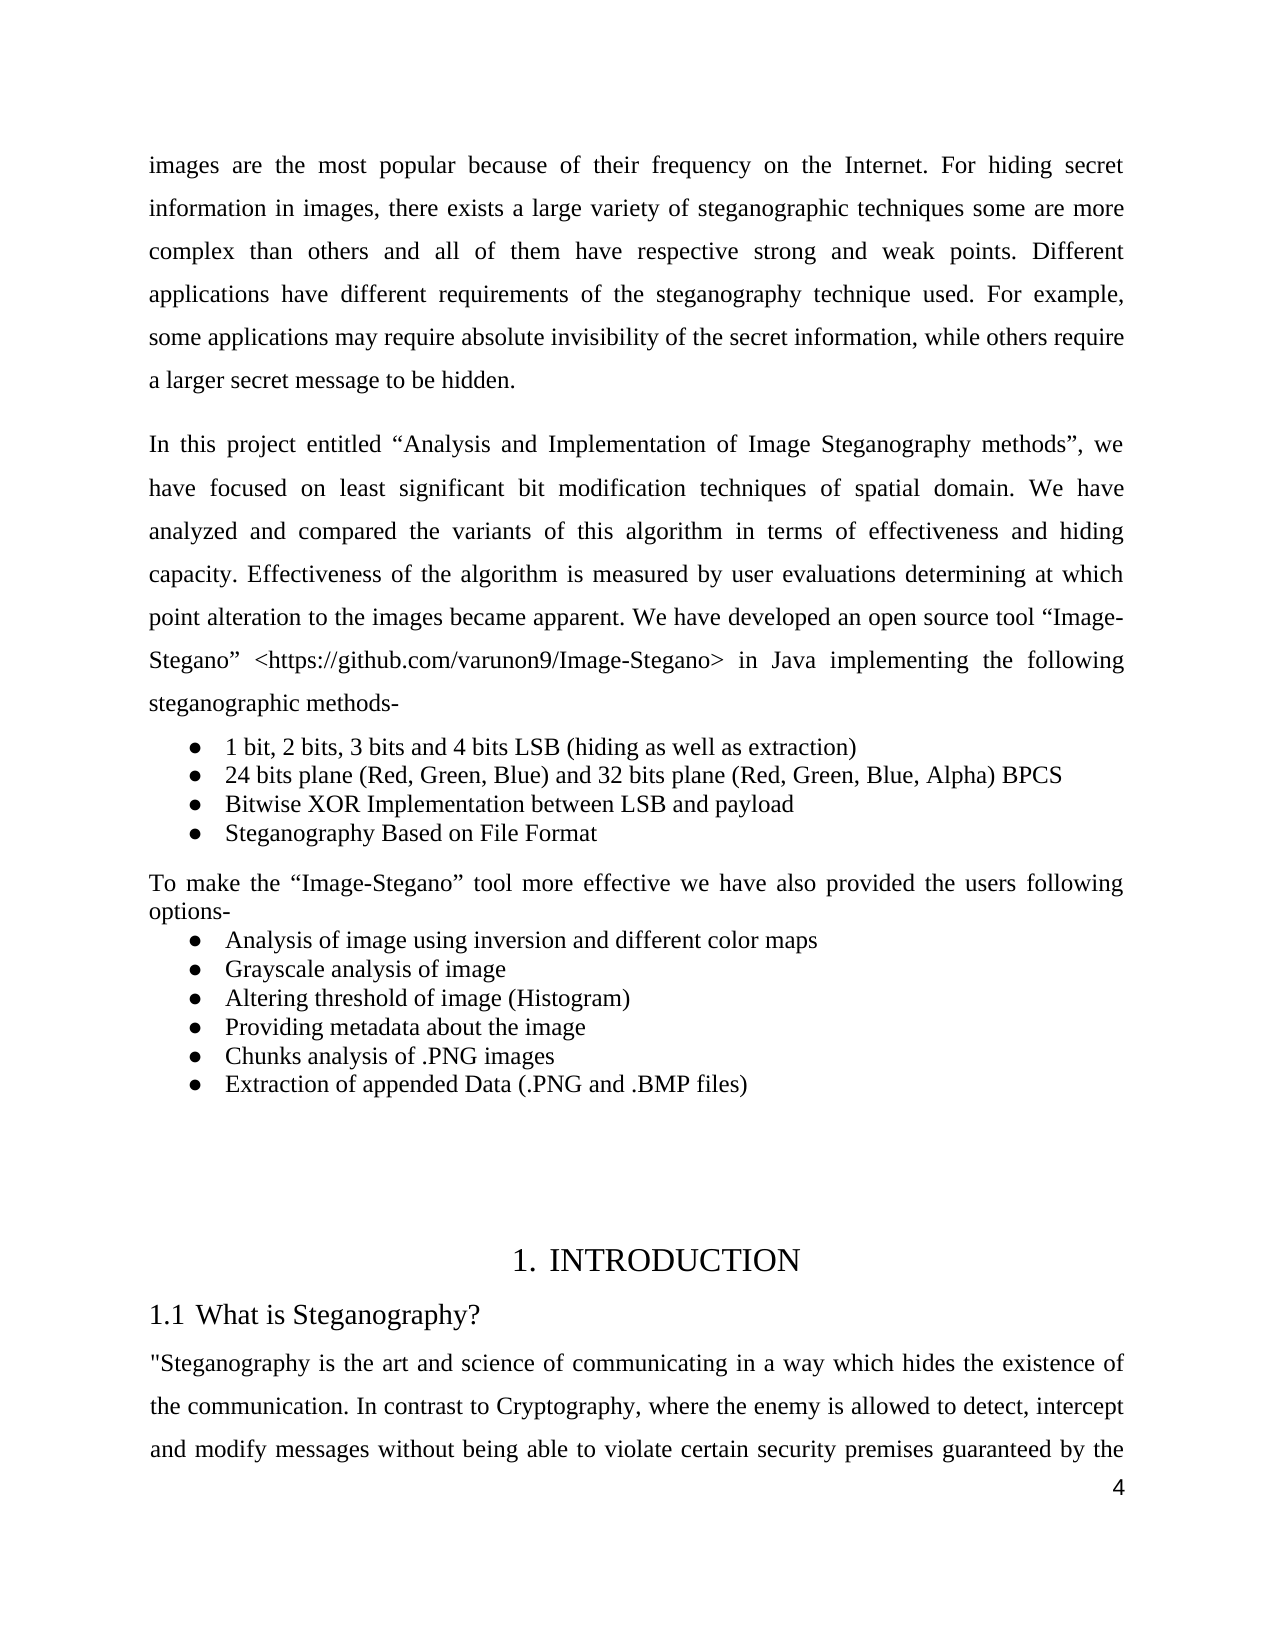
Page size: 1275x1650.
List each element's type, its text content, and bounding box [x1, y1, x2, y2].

list INTRODUCTION [187, 1240, 1125, 1278]
list Analysis of image using inversion and different color maps [187, 925, 1125, 954]
list Grayscale analysis of image [187, 954, 1125, 983]
list Chunks analysis of .PNG images [187, 1041, 1125, 1069]
text To make the “Image-Stegano” tool more effective we have also provided the users following options- [148, 868, 1125, 925]
text In this project entitled “Analysis and Implementation of Image Steganography methods”, we have focused on least significant bit modification techniques of spatial domain. We have analyzed and compared the variants of this algorithm in terms of effectiveness and hiding capacity. Effectiveness of the algorithm is measured by user evaluations determining at which point alteration to the images became apparent. We have developed an open source tool “Image-Stegano” <https://github.com/varunon9/Image-Stegano> in Java implementing the following steganographic methods- [148, 429, 1125, 717]
list 1 bit, 2 bits, 3 bits and 4 bits LSB (hiding as well as extraction) [187, 731, 1125, 760]
list Providing metadata about the image [187, 1012, 1125, 1041]
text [150, 1348, 1125, 1463]
list Steganography Based on File Format [187, 818, 1125, 847]
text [148, 150, 1125, 394]
list Bitwise XOR Implementation between LSB and payload [187, 789, 1125, 818]
list Extraction of appended Data (.PNG and .BMP files) [187, 1069, 1125, 1098]
list What is Steganography? [148, 1297, 1125, 1331]
list Altering threshold of image (Histogram) [187, 983, 1125, 1012]
list 24 bits plane (Red, Green, Blue) and 32 bits plane (Red, Green, Blue, Alpha) BPCS [187, 760, 1125, 789]
